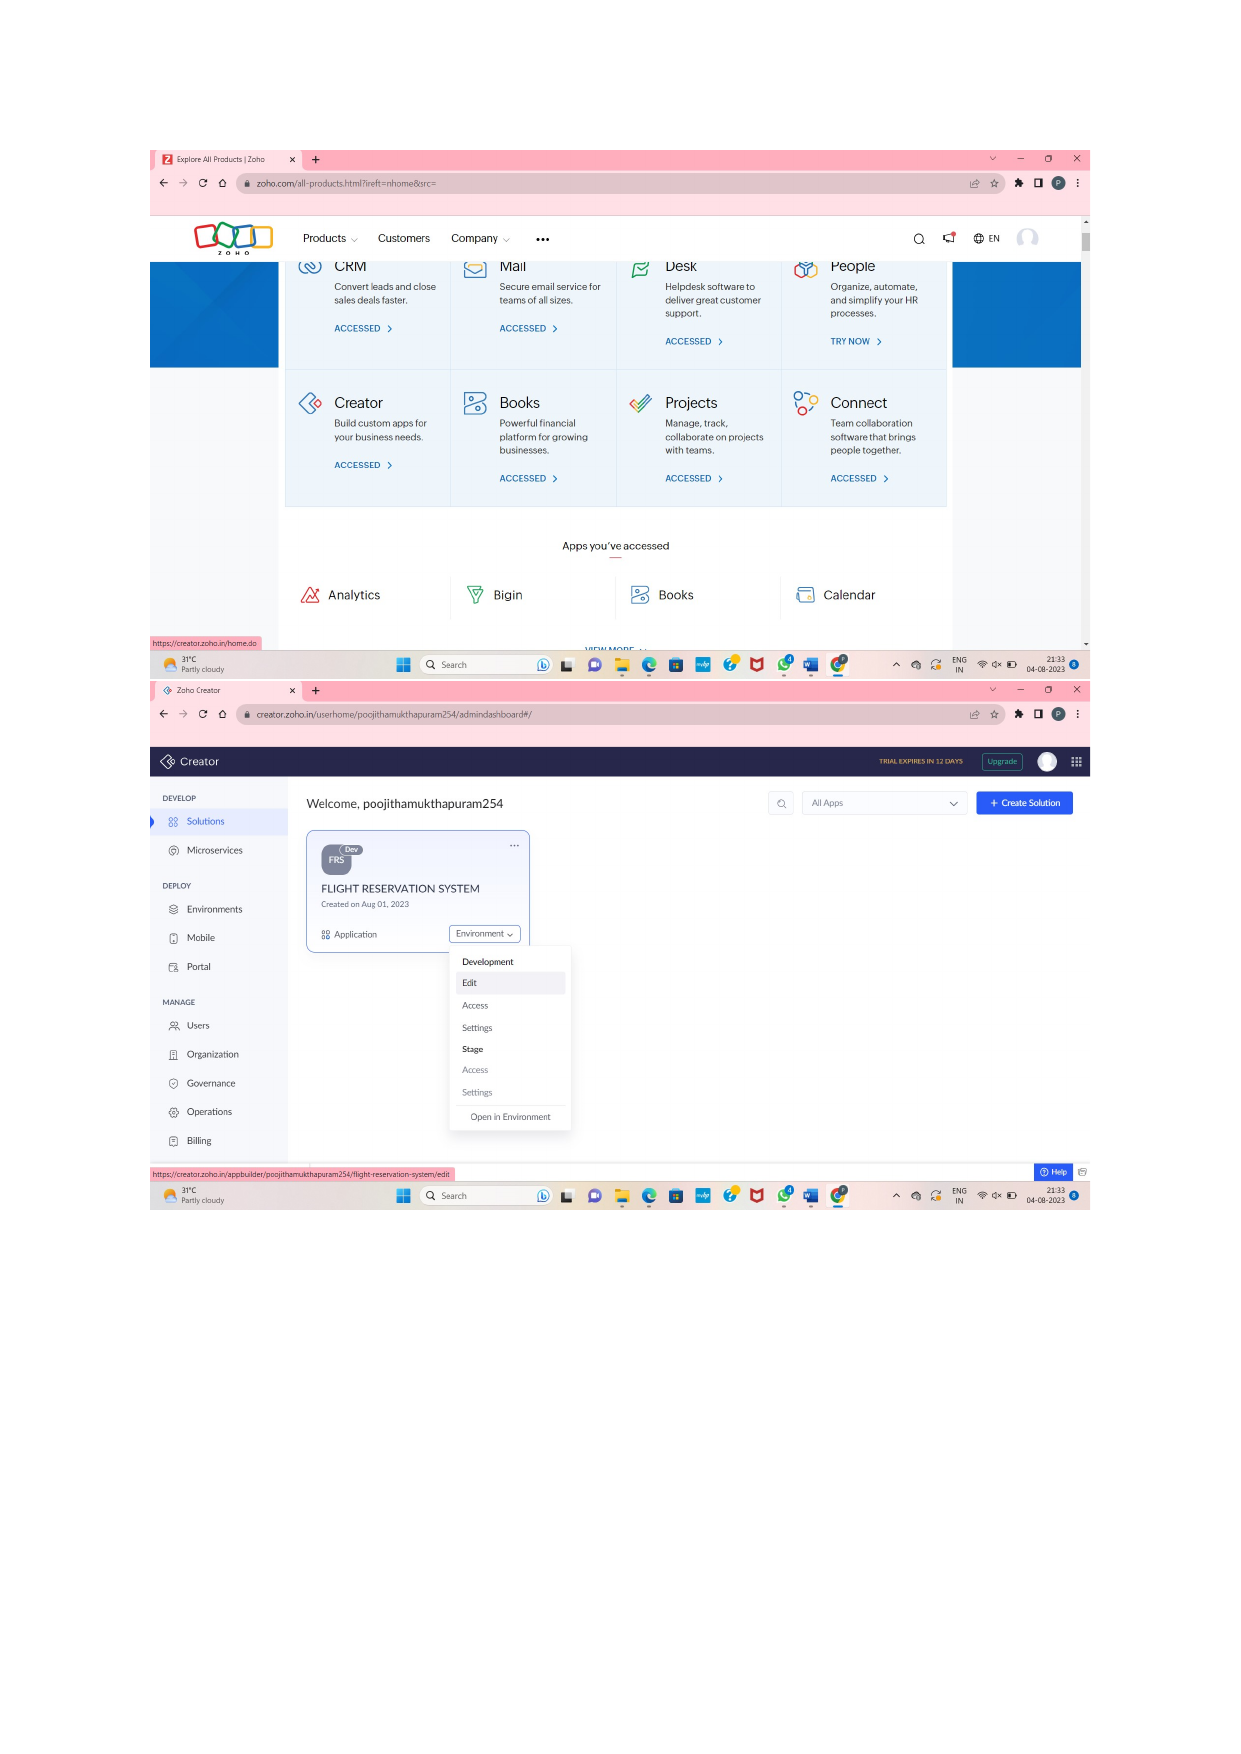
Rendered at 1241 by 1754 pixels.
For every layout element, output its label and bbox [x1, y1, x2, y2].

picture [150, 681, 1091, 1210]
picture [150, 150, 1091, 679]
